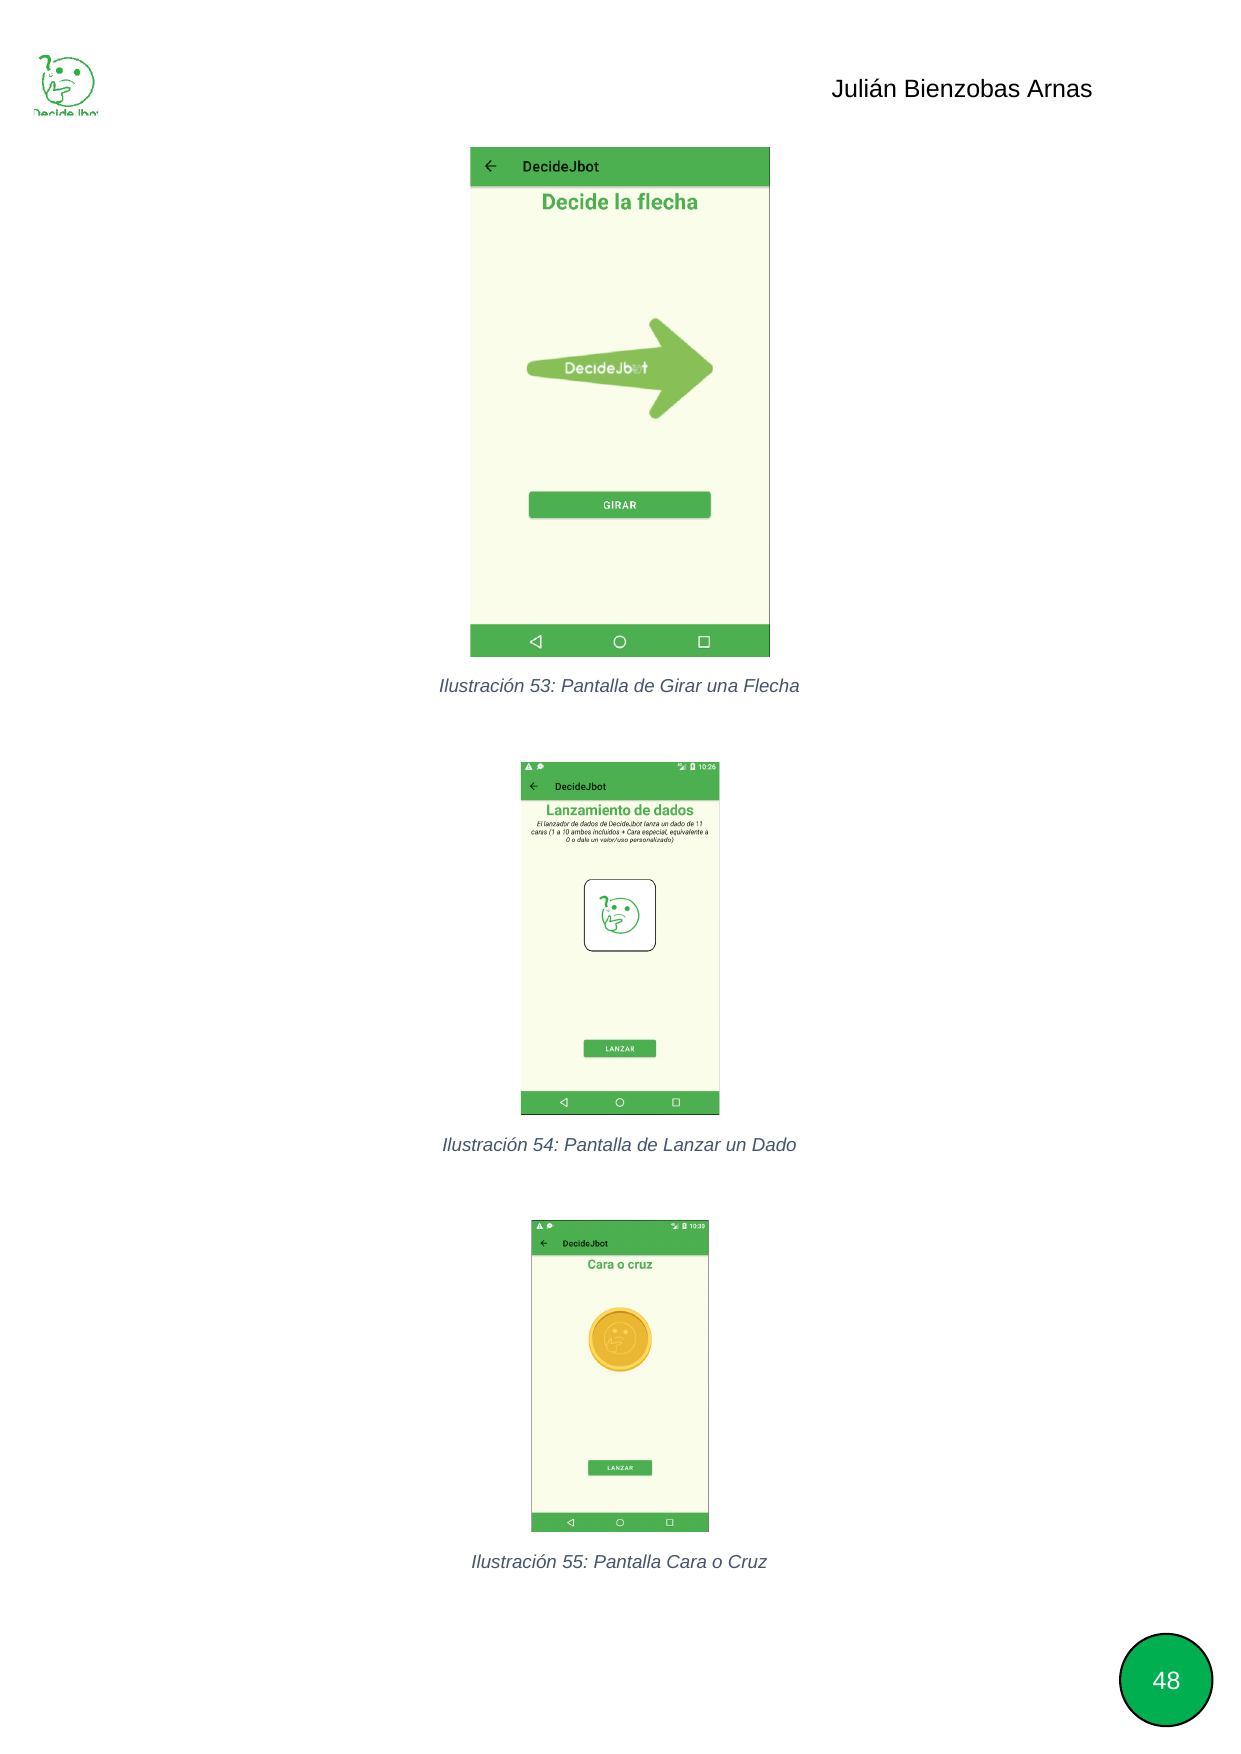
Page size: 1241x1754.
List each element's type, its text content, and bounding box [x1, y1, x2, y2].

picture [531, 1220, 709, 1532]
picture [32, 55, 99, 114]
text Ilustración 55: Pantalla Cara o Cruz [148, 1551, 1092, 1572]
picture [470, 147, 770, 657]
picture [520, 762, 720, 1115]
text Ilustración 54: Pantalla de Lanzar un Dado [148, 1133, 1092, 1155]
text Ilustración 53: Pantalla de Girar una Flecha [148, 675, 1092, 697]
